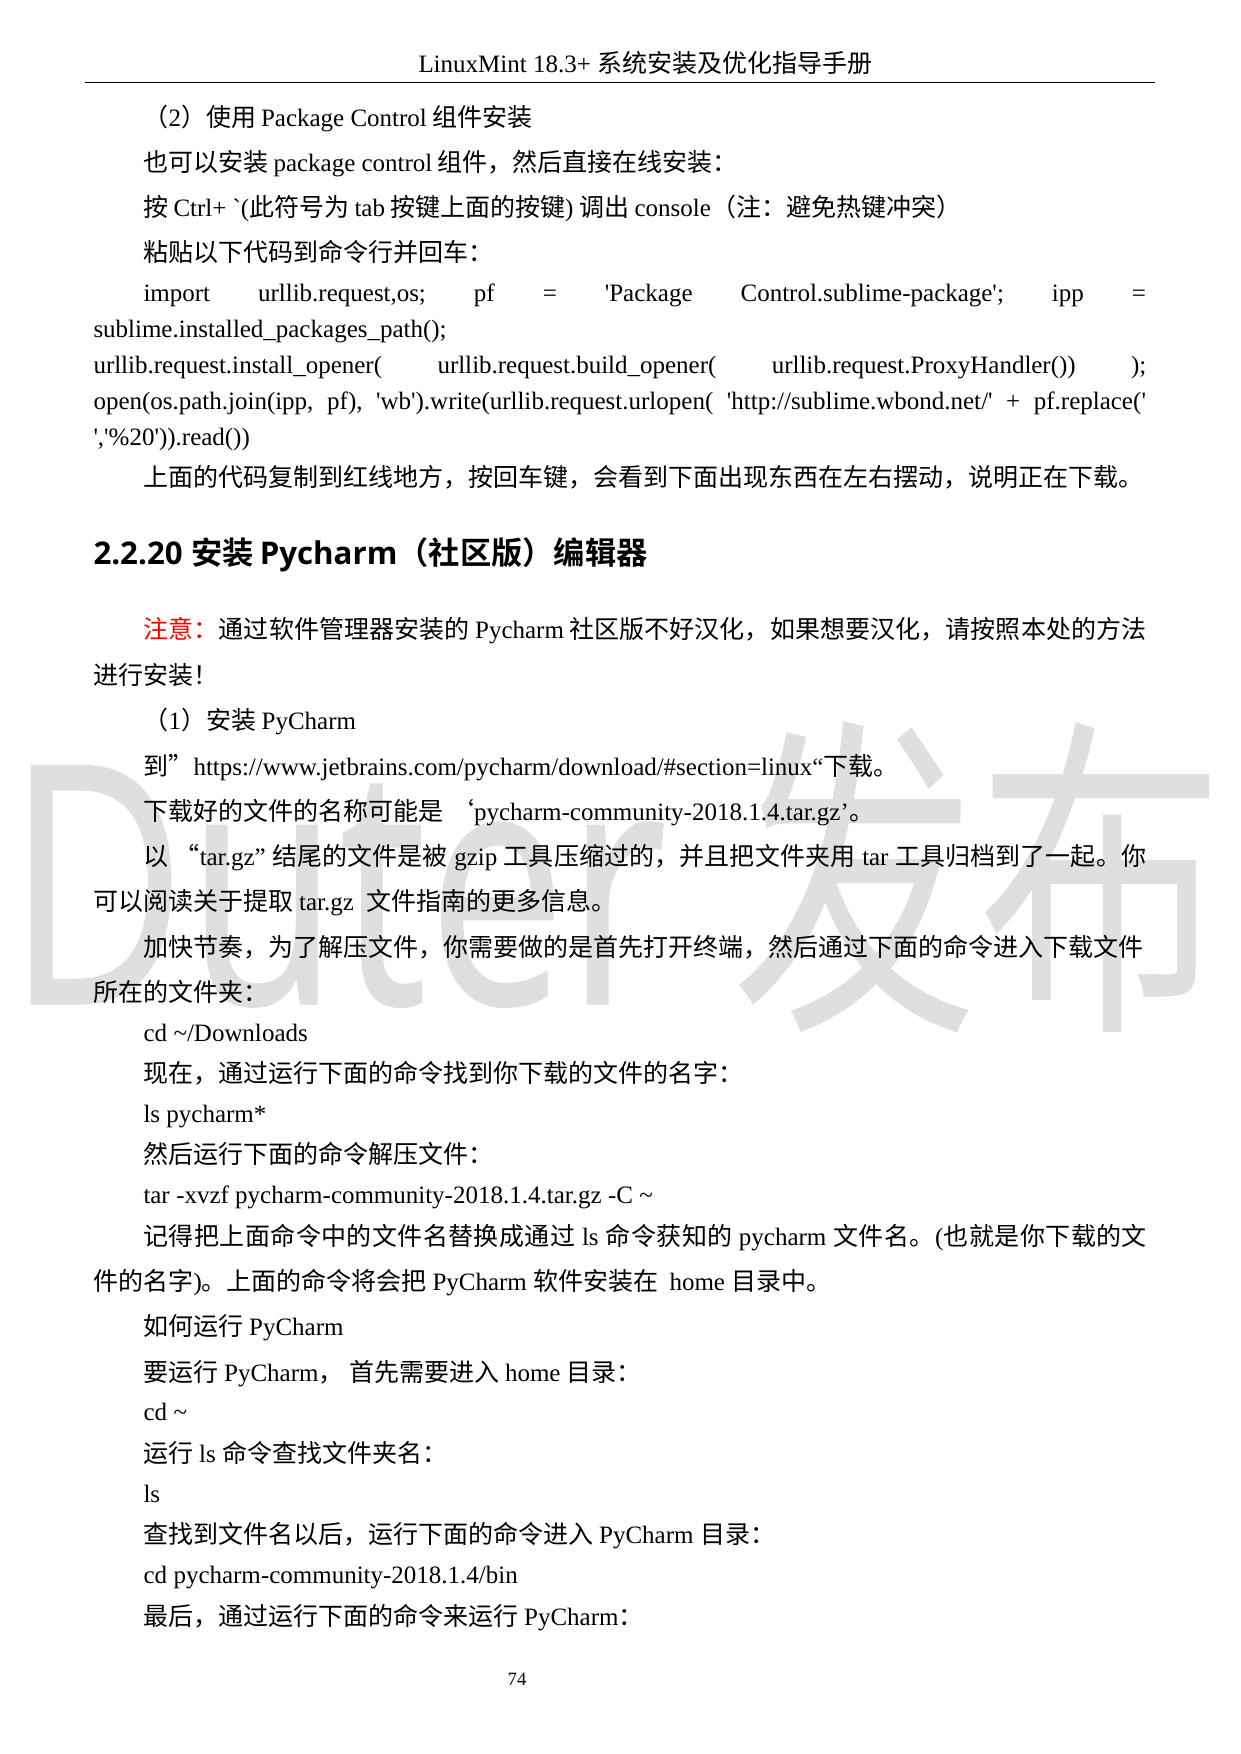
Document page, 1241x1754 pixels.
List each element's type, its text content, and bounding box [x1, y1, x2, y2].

text import urllib.request,os; pf = 'Package Control.sublime-package'; ipp = sublime.installed_packages_path(); urllib.request.install_opener( urllib.request.build_opener( urllib.request.ProxyHandler()) ); open(os.path.join(ipp, pf), 'wb').write(urllib.request.urlopen( 'http://sublime.wbond.net/' + pf.replace(' ','%20')).read()) [93, 278, 1147, 451]
subtitle 2.2.20 安装Pycharm（社区版）编辑器 [93, 528, 1147, 574]
text 然后运行下面的命令解压文件： [93, 1135, 1147, 1171]
text 以 “tar.gz” 结尾的文件是被 gzip 工具压缩过的，并且把文件夹用 tar 工具归档到了一起。你可以阅读关于提取 tar.gz 文件指南的更多信息。 [93, 837, 1147, 918]
text 查找到文件名以后，运行下面的命令进入 PyCharm 目录： [93, 1515, 1147, 1551]
text 运行 ls 命令查找文件夹名： [93, 1433, 1147, 1470]
text 也可以安装package control组件，然后直接在线安装： [93, 142, 1147, 178]
text cd ~ [93, 1397, 1147, 1426]
text 粘贴以下代码到命令行并回车： [93, 233, 1147, 269]
text 加快节奏，为了解压文件，你需要做的是首先打开终端，然后通过下面的命令进入下载文件所在的文件夹： [93, 927, 1147, 1009]
text 记得把上面命令中的文件名替换成通过 ls 命令获知的 pycharm 文件名。(也就是你下载的文件的名字)。上面的命令将会把 PyCharm 软件安装在 home 目录中。 [93, 1216, 1147, 1298]
text cd pycharm-community-2018.1.4/bin [93, 1560, 1147, 1589]
text 到”https://www.jetbrains.com/pycharm/download/#section=linux“下载。 [93, 746, 1147, 782]
text 下载好的文件的名称可能是 ‘pycharm-community-2018.1.4.tar.gz’。 [93, 791, 1147, 827]
text 注意：通过软件管理器安装的Pycharm社区版不好汉化，如果想要汉化，请按照本处的方法进行安装！ [93, 610, 1147, 692]
text 如何运行 PyCharm [93, 1307, 1147, 1343]
text ls pycharm* [93, 1099, 1147, 1128]
text （2）使用Package Control组件安装 [93, 97, 1147, 133]
text 按Ctrl+ `(此符号为tab按键上面的按键) 调出console（注：避免热键冲突） [93, 188, 1147, 224]
text tar -xvzf pycharm-community-2018.1.4.tar.gz -C ~ [93, 1180, 1147, 1209]
text 要运行 PyCharm， 首先需要进入 home 目录： [93, 1352, 1147, 1388]
text 现在，通过运行下面的命令找到你下载的文件的名字： [93, 1054, 1147, 1090]
text 最后，通过运行下面的命令来运行 PyCharm： [93, 1596, 1147, 1632]
text （1）安装 PyCharm [93, 701, 1147, 737]
text 上面的代码复制到红线地方，按回车键，会看到下面出现东西在左右摆动，说明正在下载。 [93, 458, 1147, 494]
text cd ~/Downloads [93, 1018, 1147, 1047]
text ls [93, 1479, 1147, 1507]
